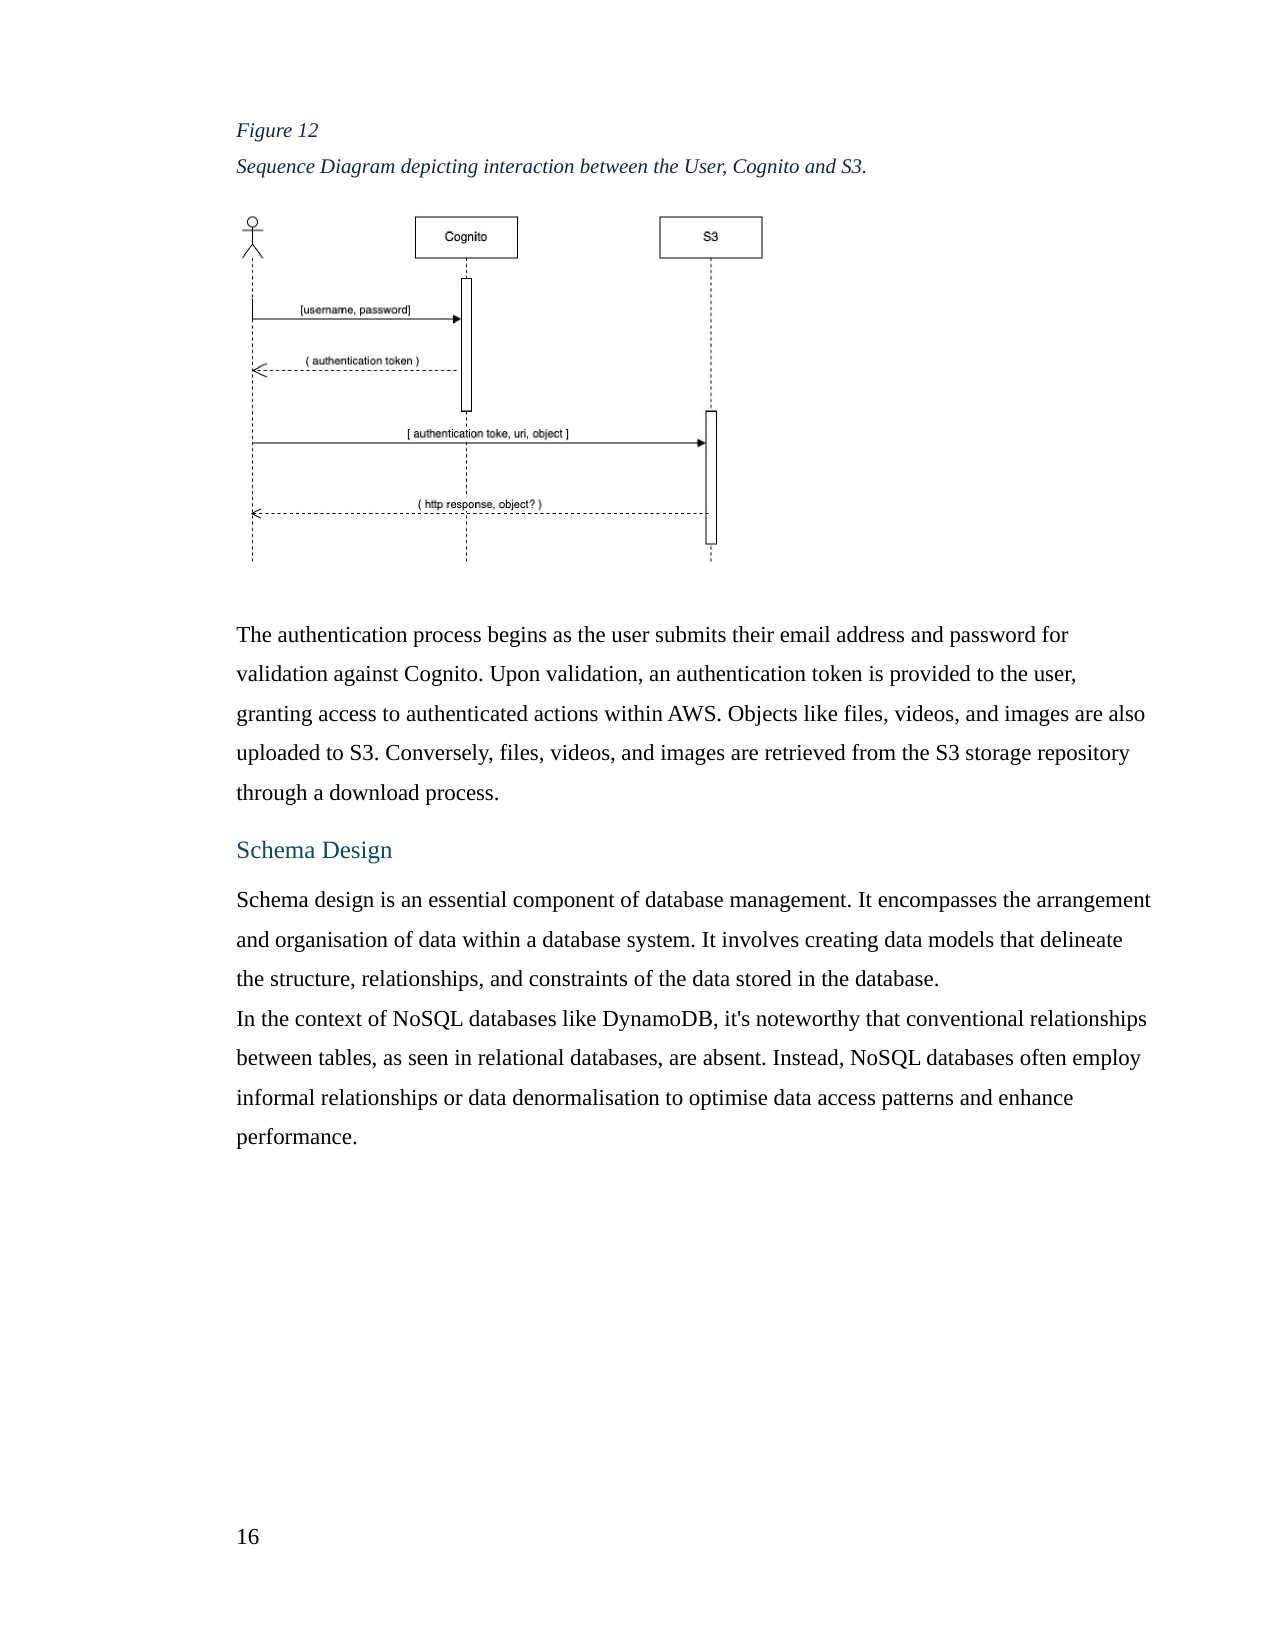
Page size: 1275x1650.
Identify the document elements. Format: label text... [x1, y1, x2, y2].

text The authentication process begins as the user submits their email address and password for validation against Cognito. Upon validation, an authentication token is provided to the user, granting access to authenticated actions within AWS. Objects like files, videos, and images are also uploaded to S3. Conversely, files, videos, and images are retrieved from the S3 storage repository through a download process. [236, 621, 1157, 805]
picture [236, 211, 768, 569]
text Figure 12 Sequence Diagram depicting interaction between the User, Cognito and S3. [236, 118, 1157, 178]
text In the context of NoSQL databases like DynamoDB, it's noteworthy that conventional relationships between tables, as seen in relational databases, are absent. Instead, NoSQL databases often employ informal relationships or data denormalisation to optimise data access patterns and enhance performance. [236, 1005, 1157, 1150]
text Schema design is an essential component of database management. It encompasses the arrangement and organisation of data within a database system. It involves creating data models that delineate the structure, relationships, and constraints of the data stored in the database. [236, 886, 1157, 992]
subtitle Schema Design [236, 835, 1157, 864]
